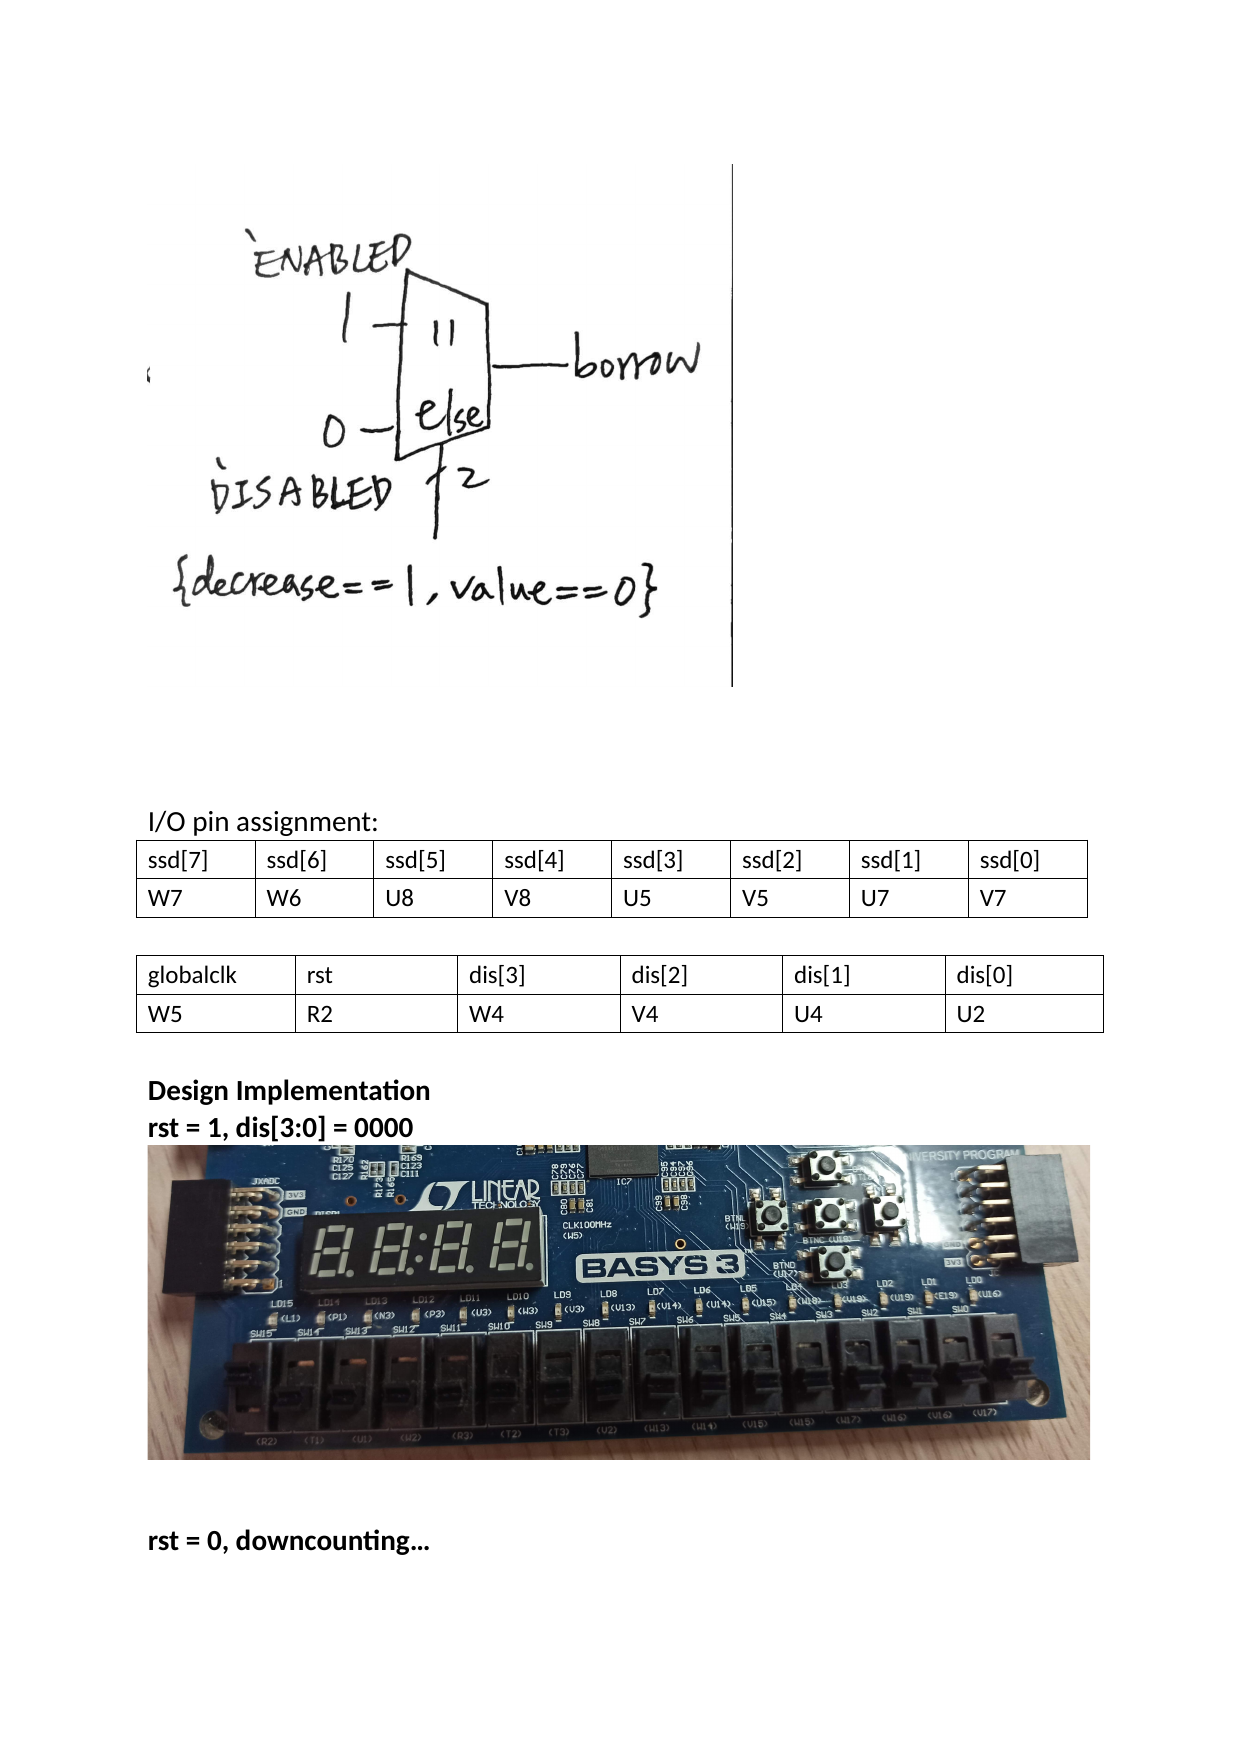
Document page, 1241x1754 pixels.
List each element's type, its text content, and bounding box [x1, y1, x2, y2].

table_cell V7 [969, 879, 1087, 917]
table_cell W7 [137, 879, 255, 917]
table_cell W5 [137, 995, 295, 1032]
table_cell W6 [256, 879, 373, 917]
table_header dis[3] [458, 956, 620, 994]
table_header ssd[4] [493, 841, 611, 878]
table_header dis[1] [783, 956, 945, 994]
table_cell R2 [296, 995, 457, 1032]
table_header rst [296, 956, 457, 994]
text I/O pin assignment: [148, 802, 1092, 839]
text rst = 1, dis[3:0] = 0000 [148, 1108, 1092, 1146]
table_header ssd[1] [850, 841, 968, 878]
picture [147, 1145, 1091, 1460]
table_cell V5 [731, 879, 849, 917]
table_header ssd[5] [374, 841, 492, 878]
table_cell U5 [612, 879, 730, 917]
picture [147, 164, 733, 687]
table_header ssd[0] [969, 841, 1087, 878]
text rst = 0, downcounting… [148, 1521, 1092, 1558]
table_header dis[0] [946, 956, 1103, 994]
table_header globalclk [137, 956, 295, 994]
table_cell V8 [493, 879, 611, 917]
table_header dis[2] [621, 956, 782, 994]
table_cell U4 [783, 995, 945, 1032]
table_cell U8 [374, 879, 492, 917]
table_cell U2 [946, 995, 1103, 1032]
text Design Implementation [148, 1071, 1092, 1108]
table_cell U7 [850, 879, 968, 917]
table_cell W4 [458, 995, 620, 1032]
table_cell V4 [621, 995, 782, 1032]
table_header ssd[7] [137, 841, 255, 878]
table_header ssd[2] [731, 841, 849, 878]
table_header ssd[6] [256, 841, 373, 878]
table_header ssd[3] [612, 841, 730, 878]
